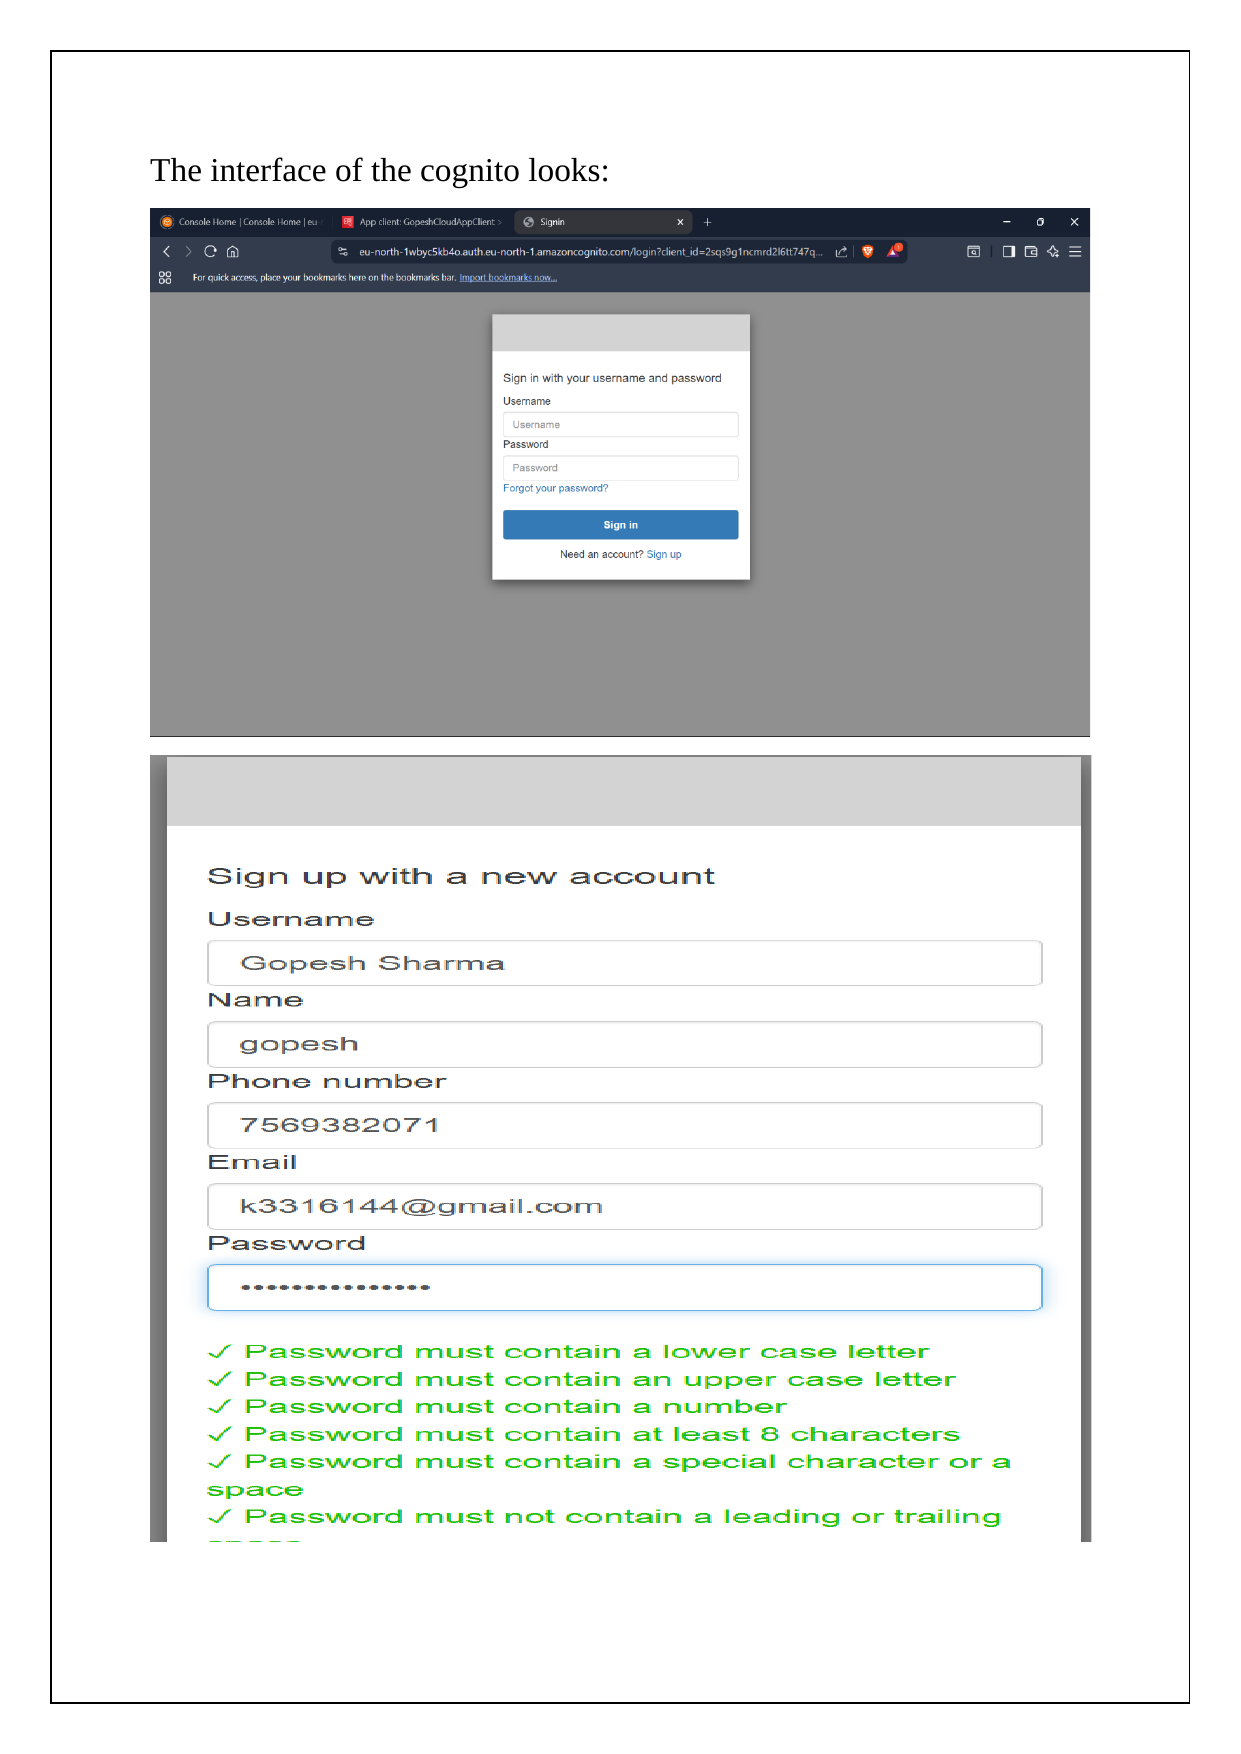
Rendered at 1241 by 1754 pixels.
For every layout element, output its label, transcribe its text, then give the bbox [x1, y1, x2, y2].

picture [150, 755, 1092, 1542]
picture [150, 208, 1091, 737]
text The interface of the cognito looks: [150, 150, 1090, 188]
